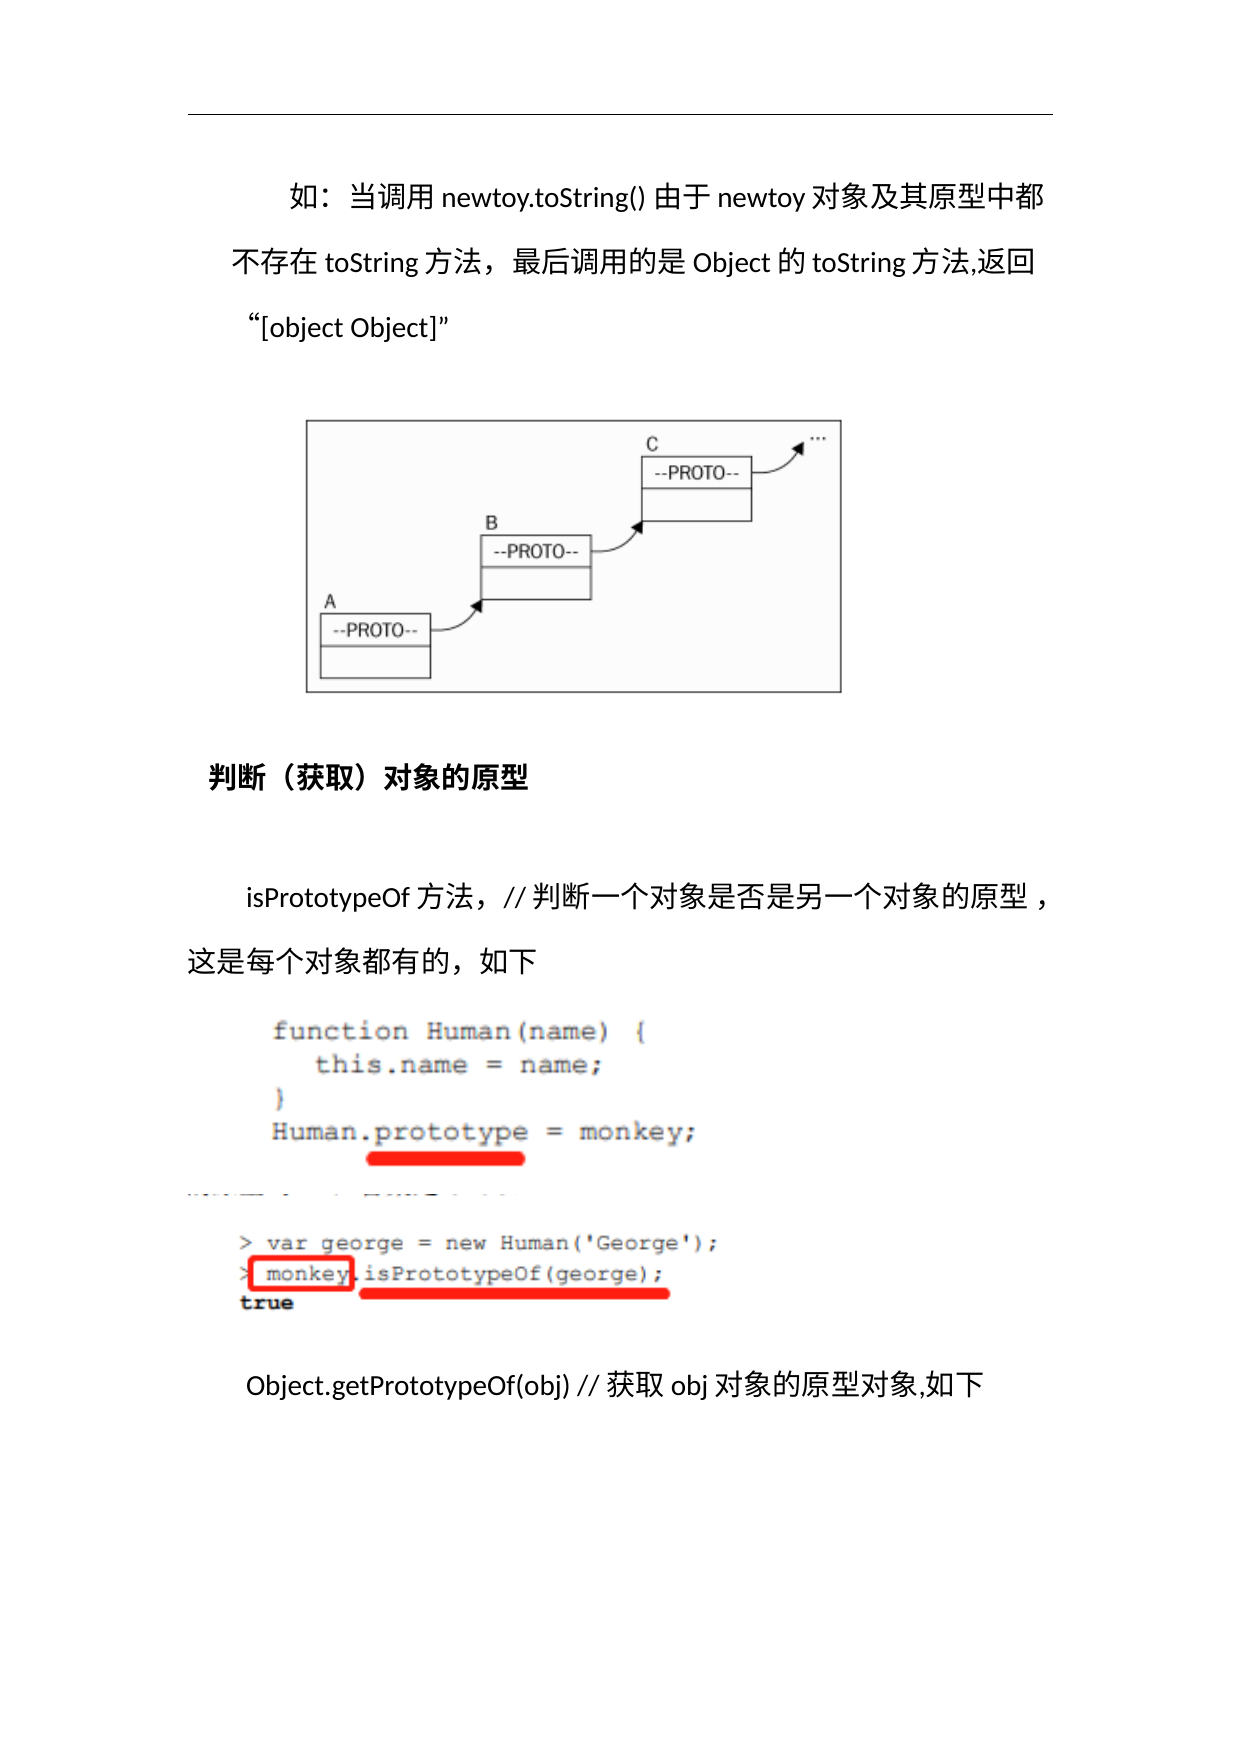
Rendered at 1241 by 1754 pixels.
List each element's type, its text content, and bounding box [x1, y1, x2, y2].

subtitle 判断（获取）对象的原型 [187, 744, 1053, 809]
picture [245, 992, 807, 1176]
text 如：当调用newtoy.toString() 由于newtoy对象及其原型中都不存在toString方法，最后调用的是Object的toString方法,返回“[object Object]” [231, 162, 1053, 357]
picture [289, 403, 856, 701]
text isPrototypeOf方法，// 判断一个对象是否是另一个对象的原型 ，这是每个对象都有的，如下 [187, 862, 1053, 992]
text Object.getPrototypeOf(obj) // 获取obj对象的原型对象,如下 [187, 1350, 1053, 1415]
picture [187, 1194, 902, 1344]
